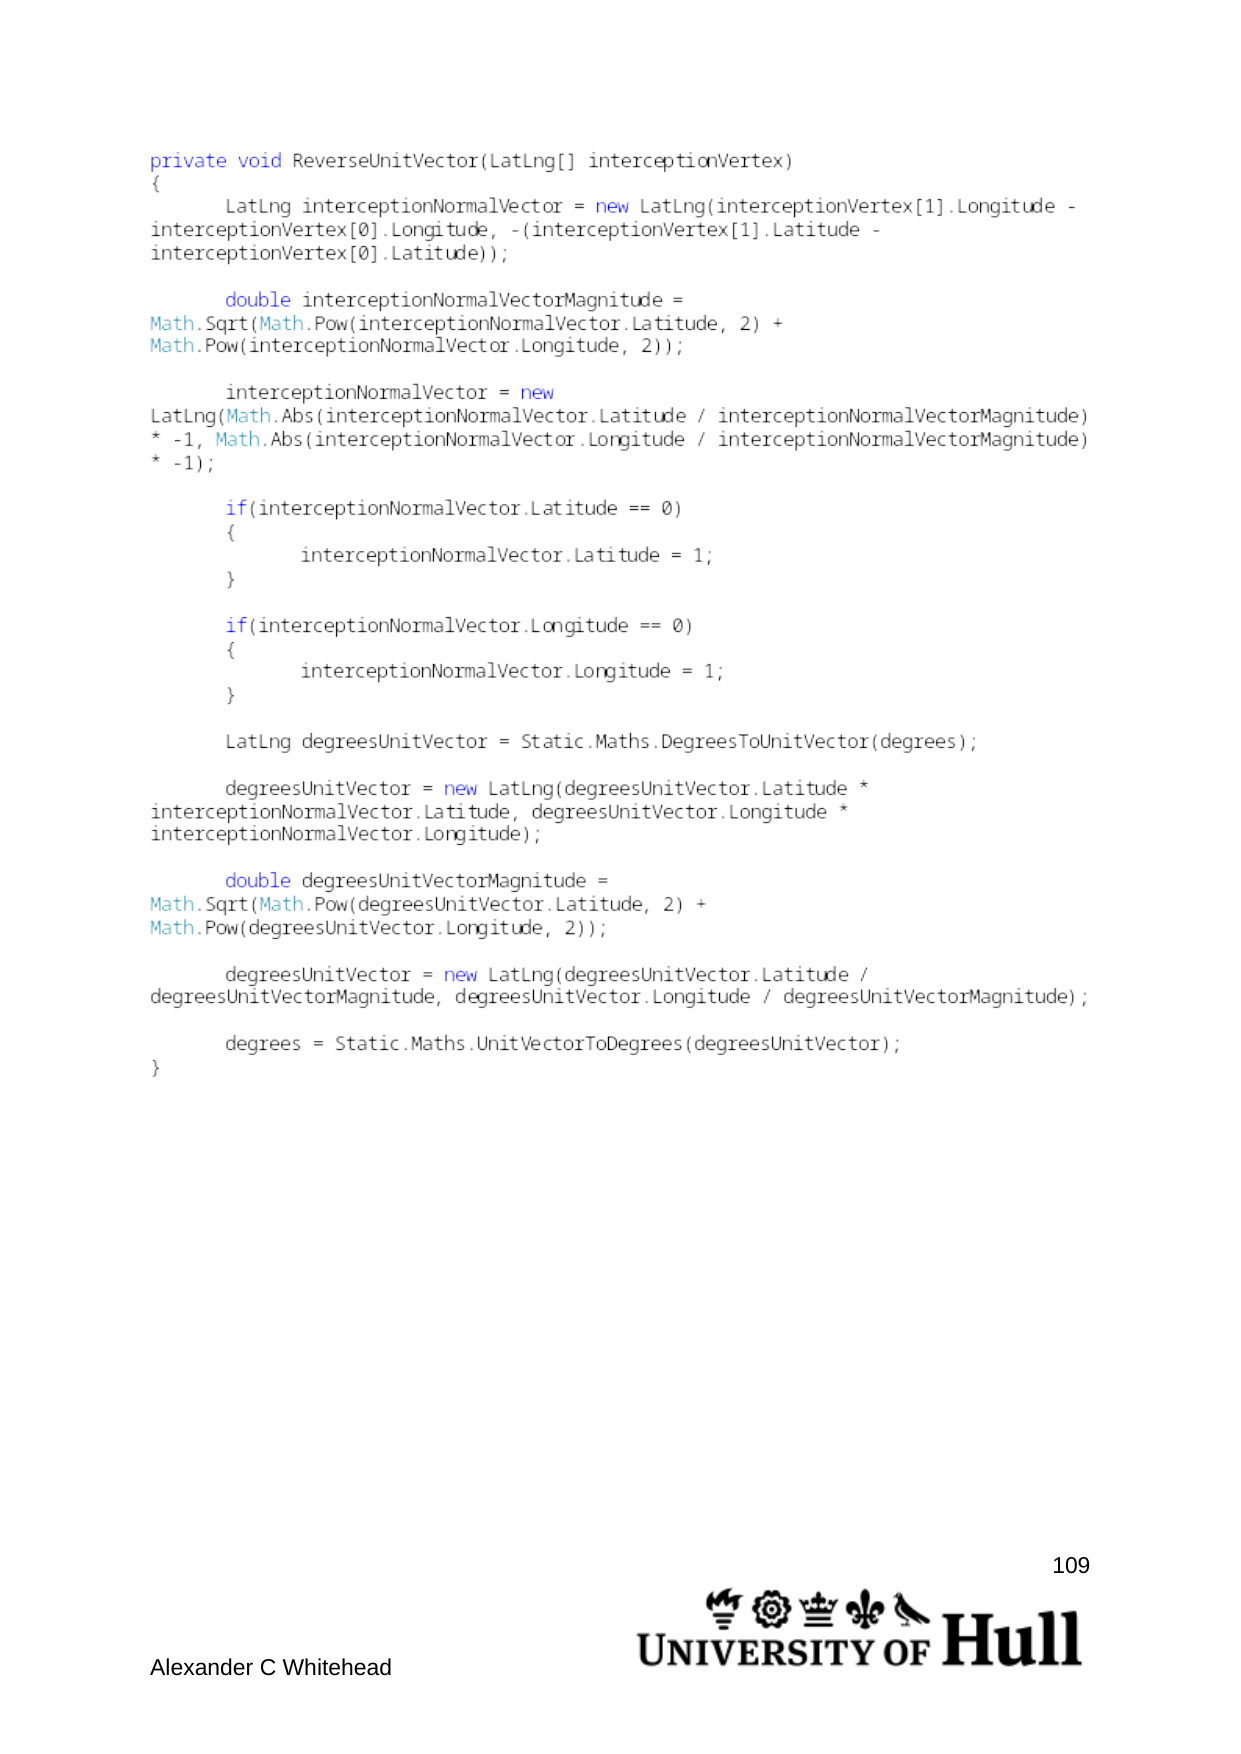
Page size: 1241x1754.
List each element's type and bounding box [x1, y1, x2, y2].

picture [630, 1578, 1091, 1676]
